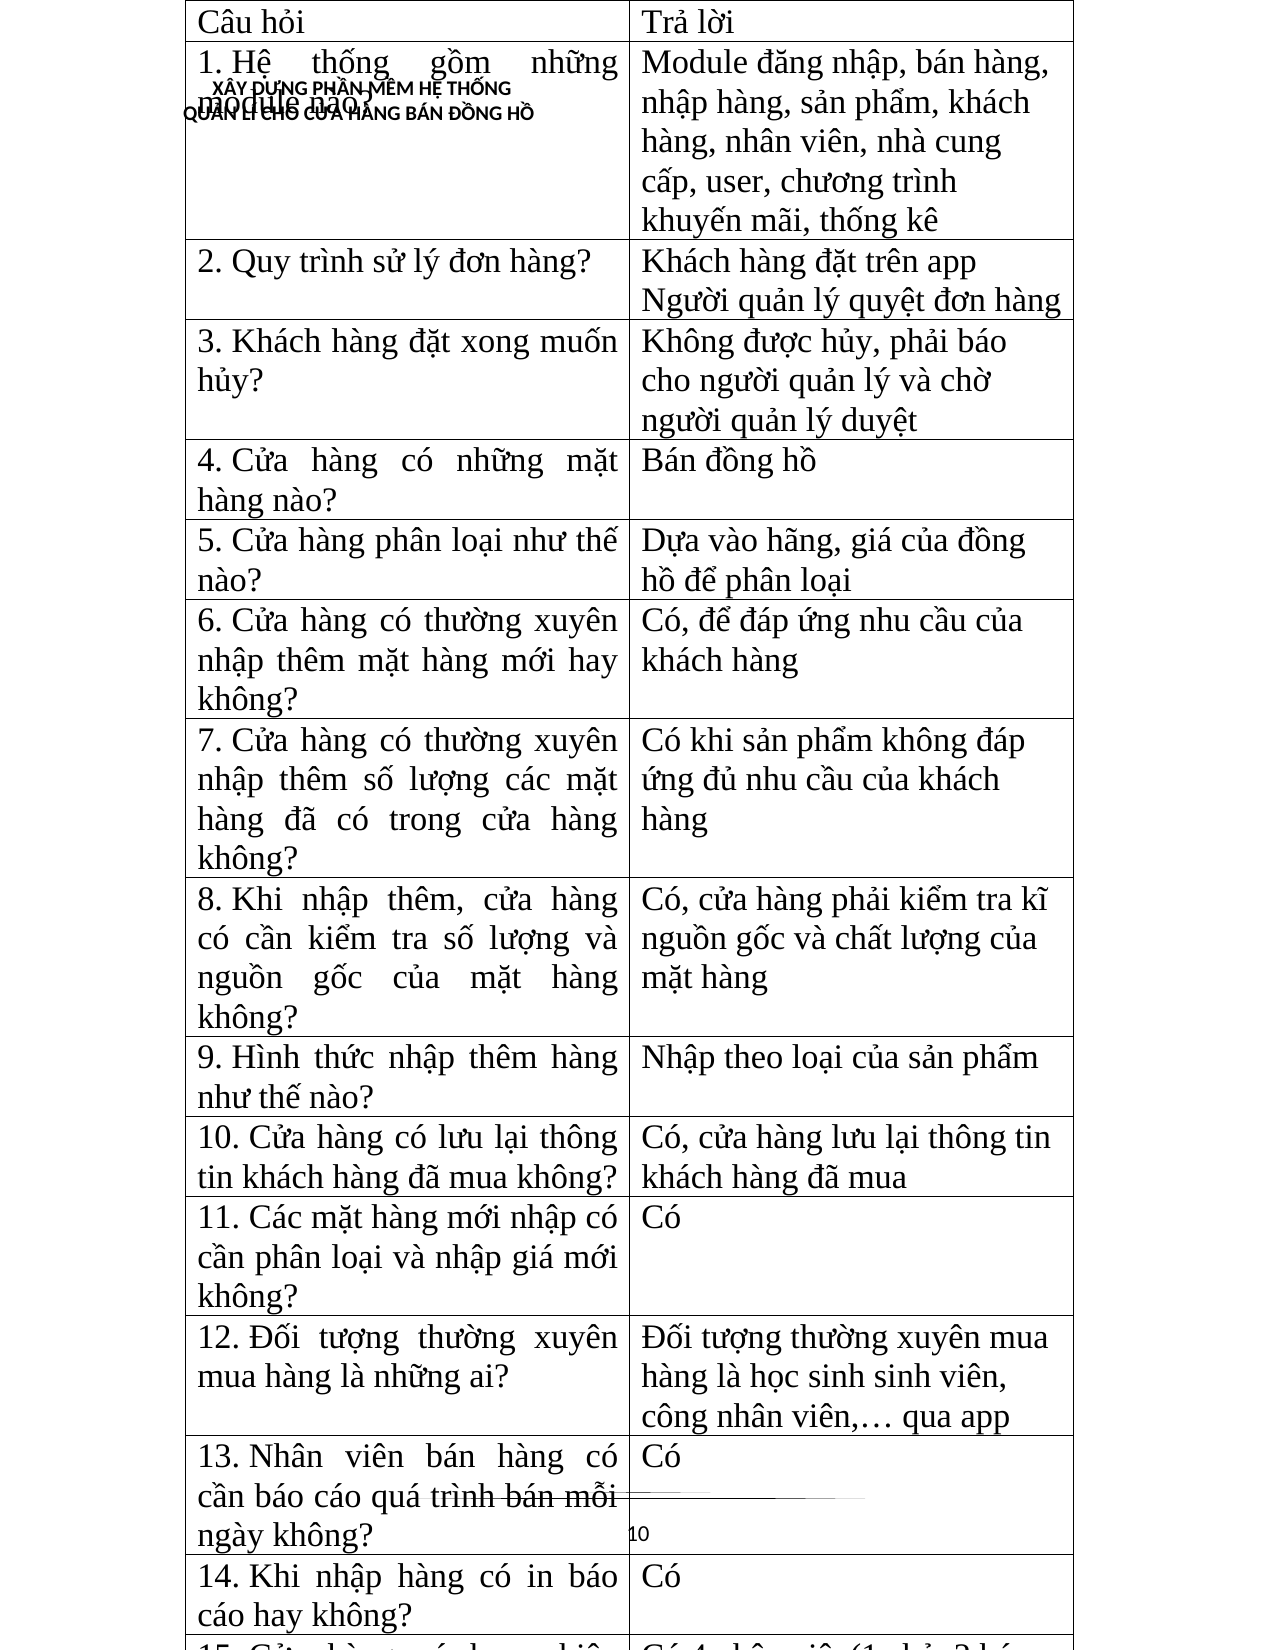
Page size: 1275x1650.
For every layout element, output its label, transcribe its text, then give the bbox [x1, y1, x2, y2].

table_cell Bán đồng hồ [630, 440, 1073, 518]
table_cell Cửa hàng có thường xuyên nhập thêm số lượng các mặt hàng đã có trong cửa hàng không? [186, 719, 629, 877]
table_cell Có, cửa hàng lưu lại thông tin khách hàng đã mua [630, 1117, 1073, 1196]
table_cell Khách hàng đặt xong muốn hủy? [186, 320, 629, 438]
table_cell Có [630, 1197, 1073, 1315]
table_cell Quy trình sử lý đơn hàng? [186, 240, 629, 319]
table_cell Cửa hàng có những mặt hàng nào? [186, 440, 629, 518]
table_cell Không được hủy, phải báo cho người quản lý và chờ người quản lý duyệt [630, 320, 1073, 438]
table_cell Hệ thống gồm những module nào? [186, 42, 629, 239]
table_cell Đối tượng thường xuyên mua hàng là học sinh sinh viên, công nhân viên,… qua app [630, 1316, 1073, 1435]
table_cell Có [630, 1436, 1073, 1554]
table_cell Các mặt hàng mới nhập có cần phân loại và nhập giá mới không? [186, 1197, 629, 1315]
table_header Câu hỏi [186, 1, 629, 41]
table_cell Cửa hàng có thường xuyên nhập thêm mặt hàng mới hay không? [186, 600, 629, 718]
table_cell Khách hàng đặt trên app Người quản lý quyệt đơn hàng [630, 240, 1073, 319]
table_cell Module đăng nhập, bán hàng, nhập hàng, sản phẩm, khách hàng, nhân viên, nhà cung cấp, user, chương trình khuyến mãi, thống kê [630, 42, 1073, 239]
table_header Trả lời [630, 1, 1073, 41]
table_cell Nhân viên bán hàng có cần báo cáo quá trình bán mỗi ngày không? [186, 1436, 629, 1554]
table_cell Cửa hàng có bao nhiêu nhân viên? [186, 1635, 629, 1650]
table_cell Nhập theo loại của sản phẩm [630, 1037, 1073, 1116]
table_cell Có, cửa hàng phải kiểm tra kĩ nguồn gốc và chất lượng của mặt hàng [630, 878, 1073, 1036]
table_cell Dựa vào hãng, giá của đồng hồ để phân loại [630, 520, 1073, 598]
table_cell Hình thức nhập thêm hàng như thế nào? [186, 1037, 629, 1116]
table_cell Có, để đáp ứng nhu cầu của khách hàng [630, 600, 1073, 718]
table_cell Cửa hàng phân loại như thế nào? [186, 520, 629, 598]
table_cell Đối tượng thường xuyên mua hàng là những ai? [186, 1316, 629, 1435]
table_cell Khi nhập thêm, cửa hàng có cần kiểm tra số lượng và nguồn gốc của mặt hàng không? [186, 878, 629, 1036]
table_cell Có khi sản phẩm không đáp ứng đủ nhu cầu của khách hàng [630, 719, 1073, 877]
table_cell Cửa hàng có lưu lại thông tin khách hàng đã mua không? [186, 1117, 629, 1196]
table_cell Có 4 nhân viên(1 chủ, 2 bán hàng, 1 quản lý) [630, 1635, 1073, 1650]
table_cell Khi nhập hàng có in báo cáo hay không? [186, 1555, 629, 1634]
table_cell Có [630, 1555, 1073, 1634]
